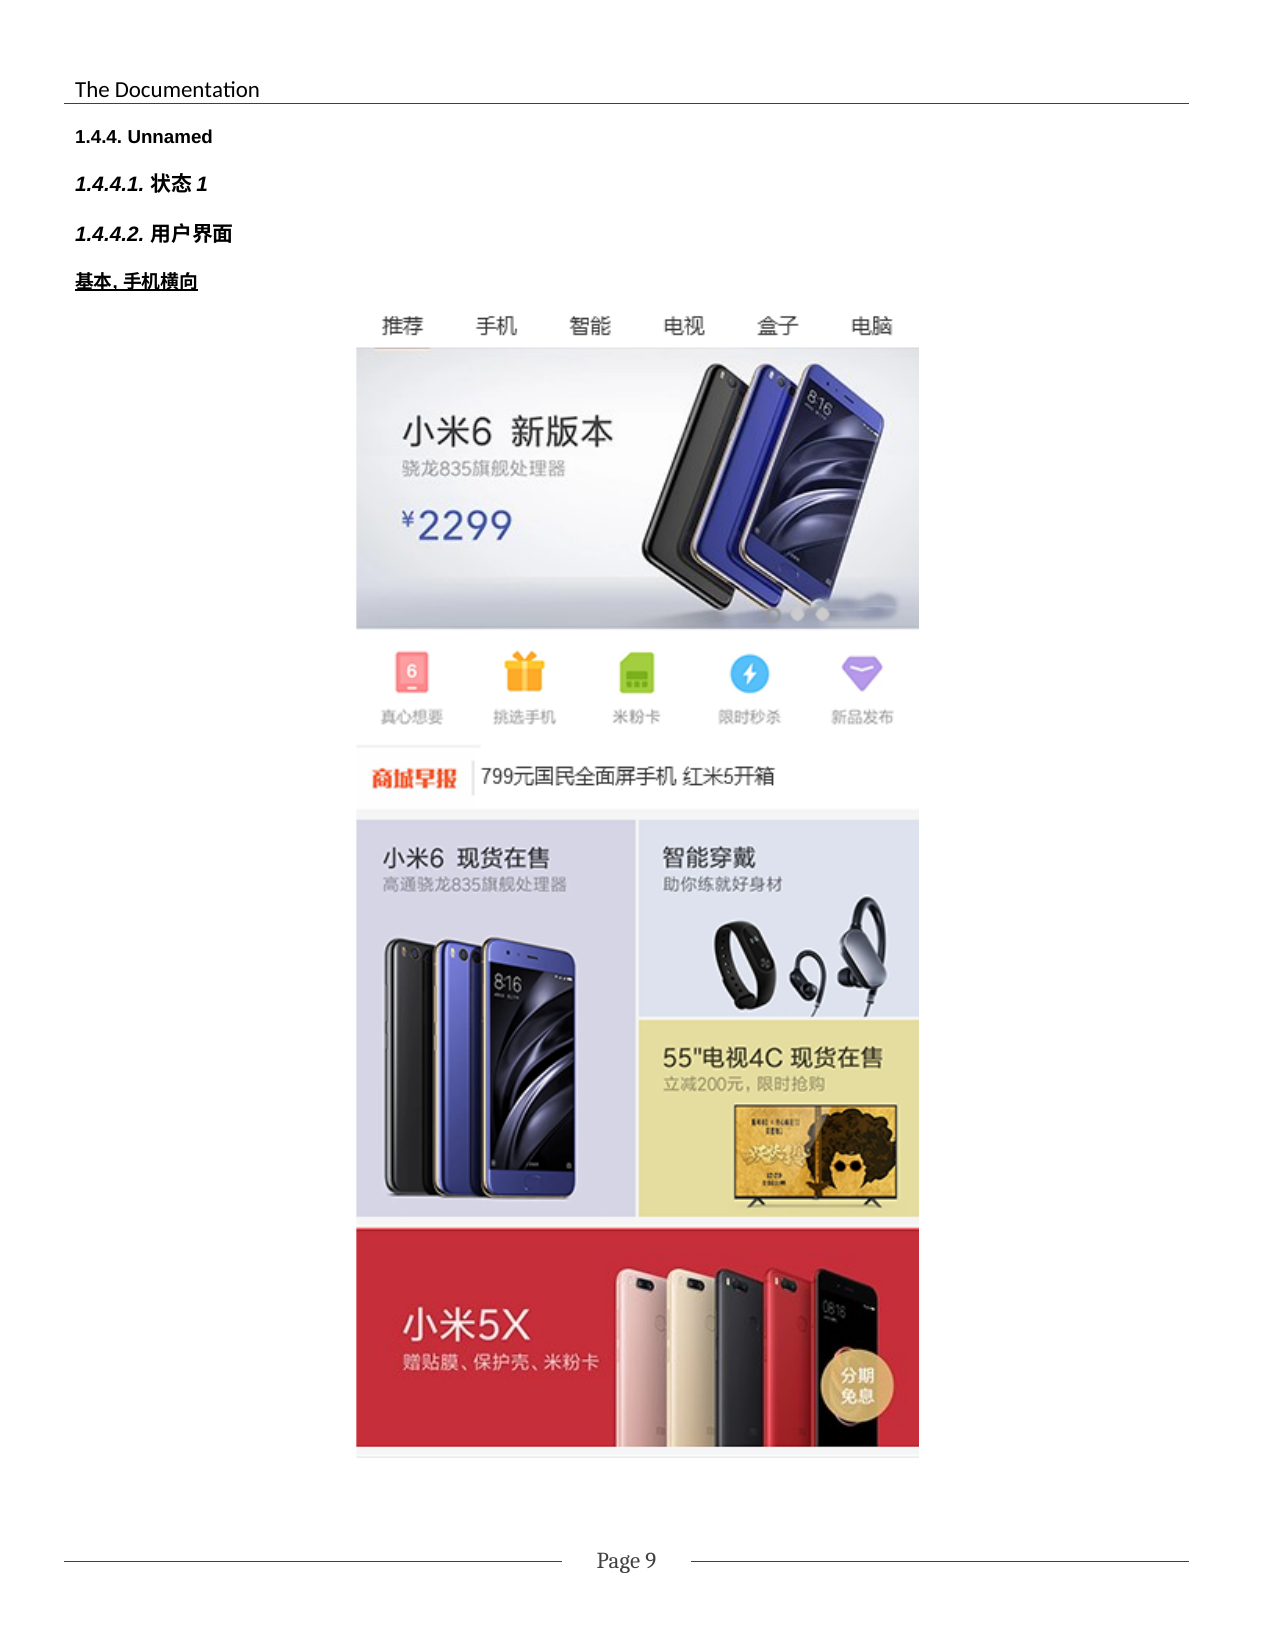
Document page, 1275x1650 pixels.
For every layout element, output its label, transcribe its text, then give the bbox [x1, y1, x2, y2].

text 基本, 手机横向 [75, 271, 1200, 292]
subtitle Unnamed [75, 126, 1200, 147]
subtitle 用户界面 [75, 221, 1200, 246]
subtitle 状态1 [75, 172, 1200, 196]
